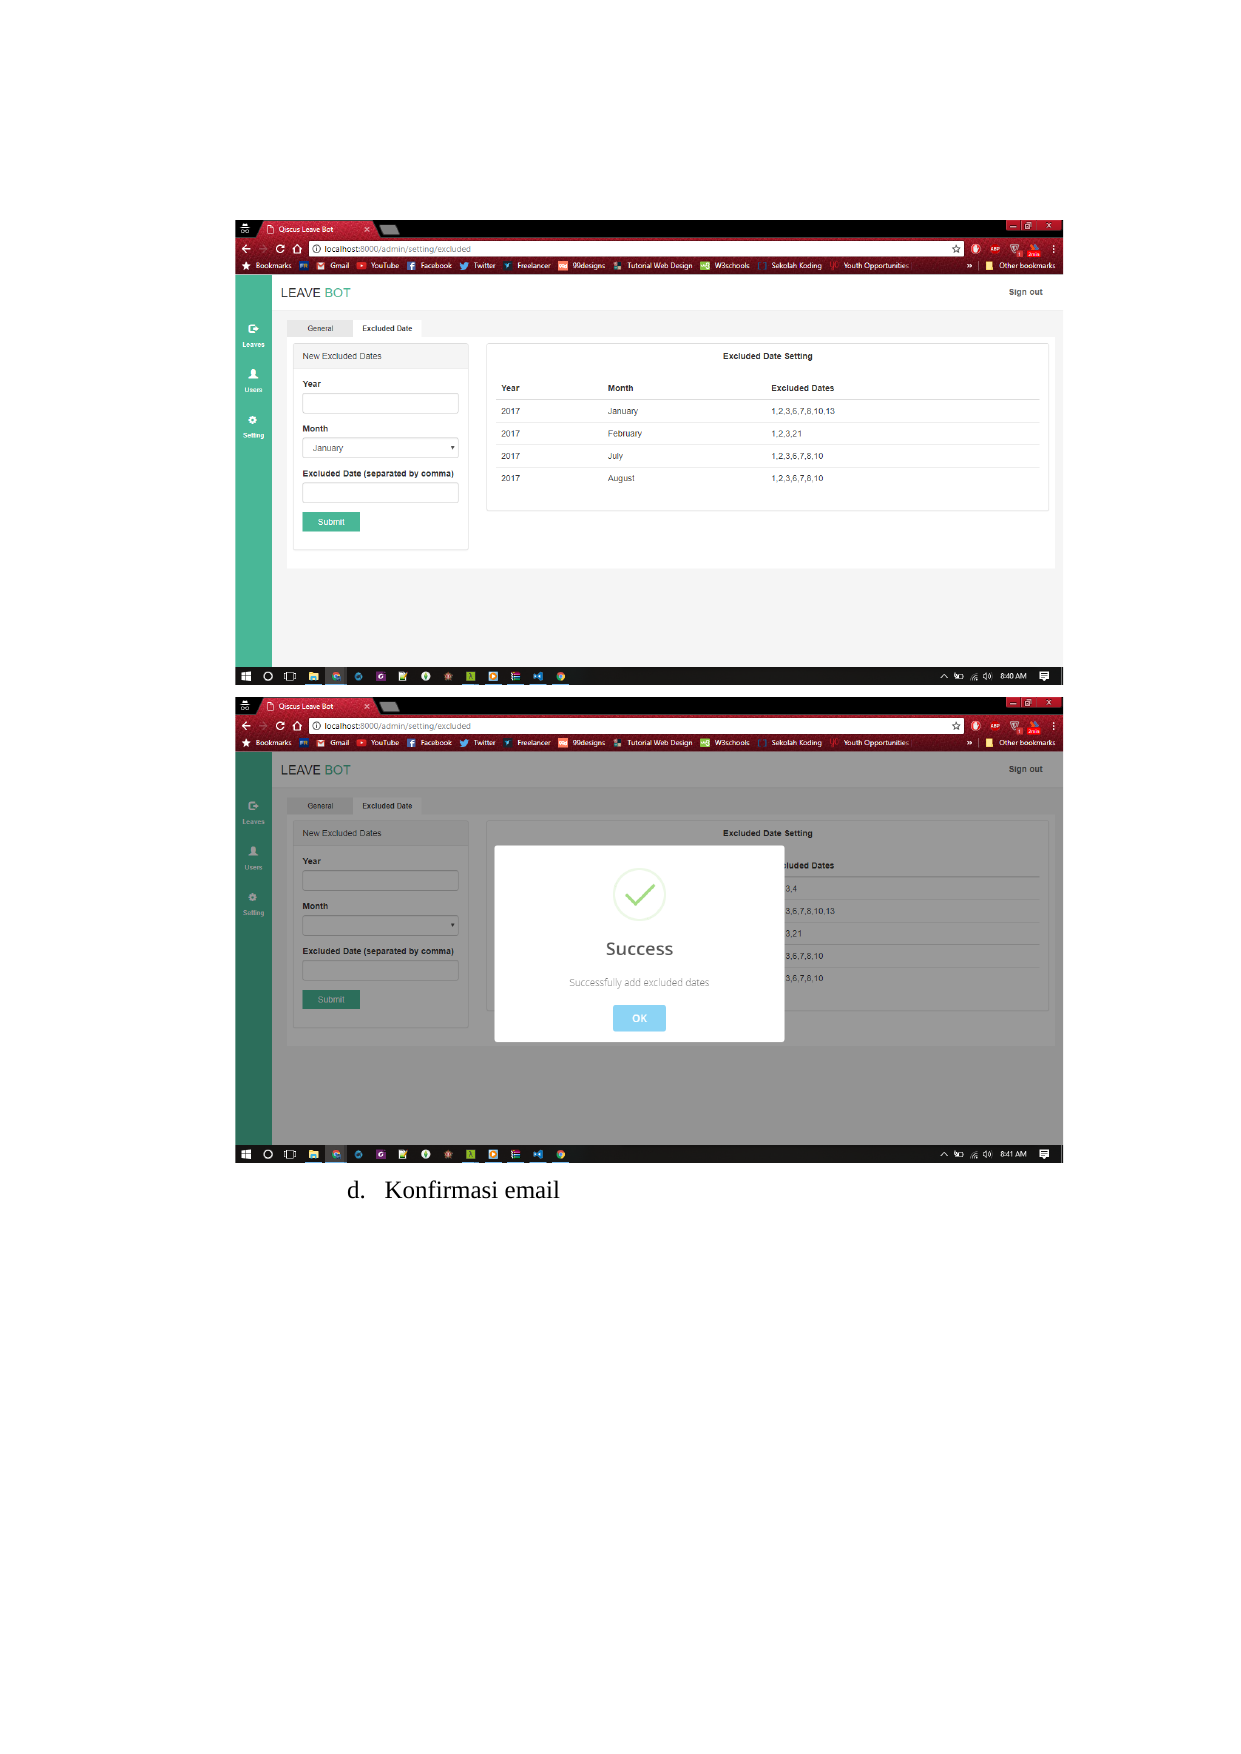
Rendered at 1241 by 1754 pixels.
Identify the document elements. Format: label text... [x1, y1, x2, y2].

list Konfirmasi email [347, 1176, 1063, 1204]
picture [235, 220, 1064, 685]
picture [235, 697, 1064, 1163]
